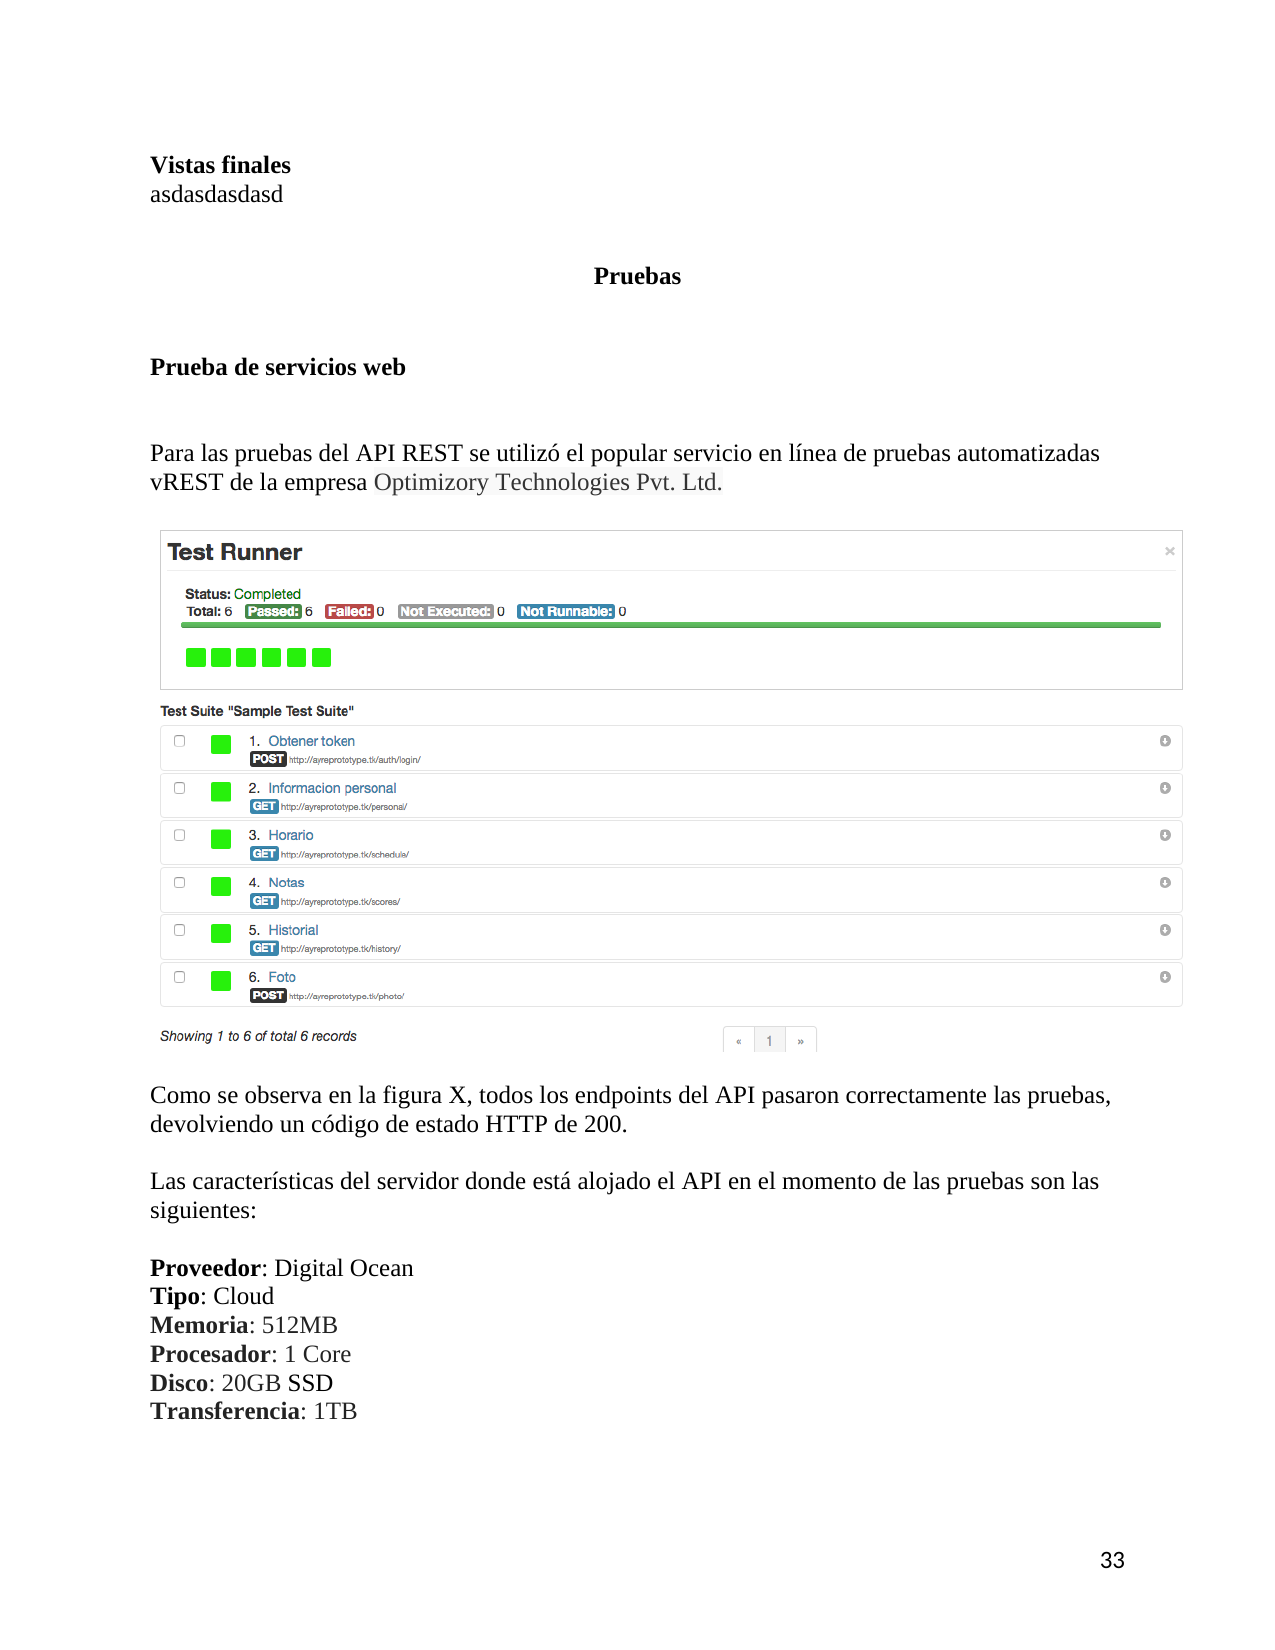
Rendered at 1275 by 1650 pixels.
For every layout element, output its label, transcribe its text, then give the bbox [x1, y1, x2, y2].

text Para las pruebas del API REST se utilizó el popular servicio en línea de pruebas automatizadas vREST de la empresa Optimizory Technologies Pvt. Ltd. [150, 438, 1125, 495]
text Disco: 20GB SSD [150, 1368, 1125, 1396]
text Tipo: Cloud [150, 1281, 1125, 1310]
text asdasdasdasd [150, 179, 1125, 207]
subtitle Prueba de servicios web [150, 352, 1125, 380]
text Transferencia: 1TB [150, 1396, 1125, 1425]
text Memoria: 512MB [150, 1310, 1125, 1339]
subtitle Pruebas [150, 261, 1125, 290]
text Proveedor: Digital Ocean [150, 1253, 1125, 1281]
picture [150, 524, 1189, 1052]
text Como se observa en la figura X, todos los endpoints del API pasaron correctamente las pruebas, devolviendo un código de estado HTTP de 200. [150, 1080, 1125, 1138]
text Procesador: 1 Core [150, 1339, 1125, 1368]
text Vistas finales [150, 150, 1125, 179]
text Las características del servidor donde está alojado el API en el momento de las pruebas son las siguientes: [150, 1166, 1125, 1224]
